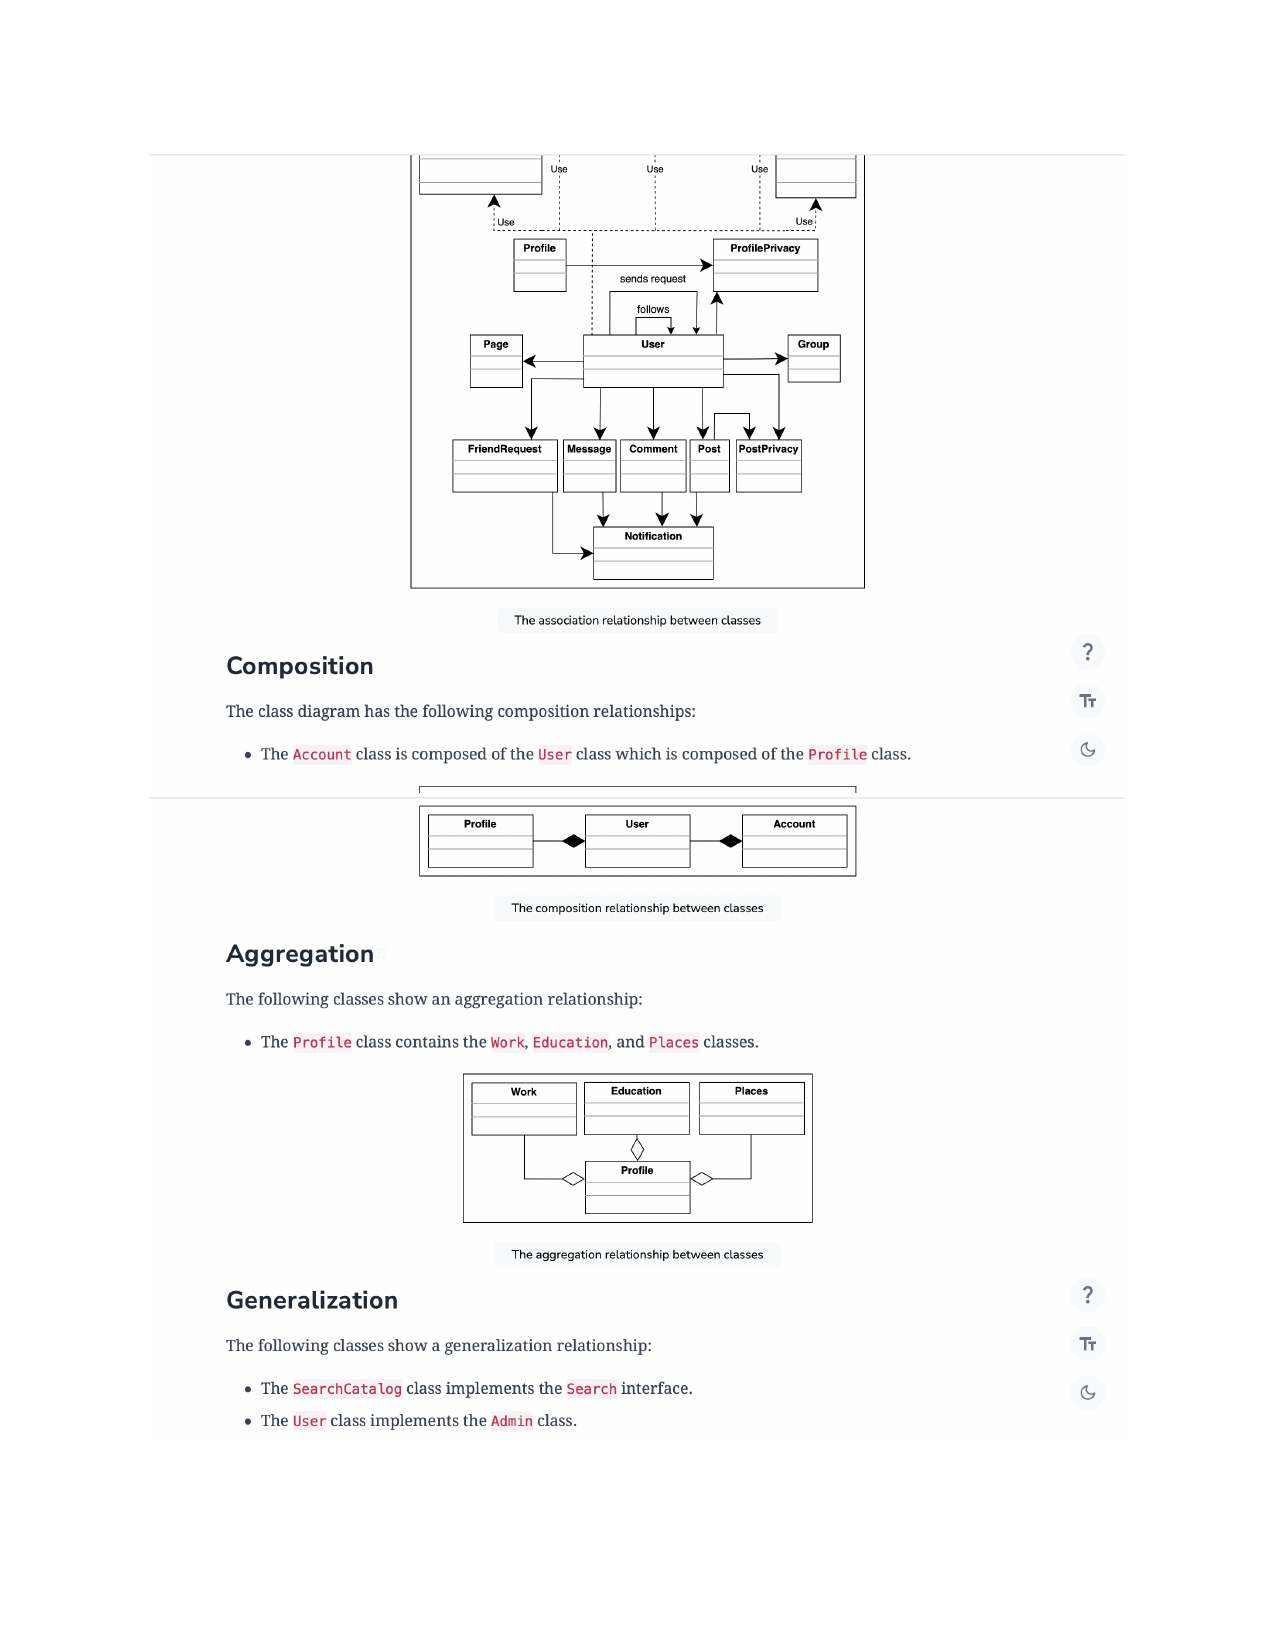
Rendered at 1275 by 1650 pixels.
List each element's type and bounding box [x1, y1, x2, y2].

picture [150, 150, 1125, 1436]
